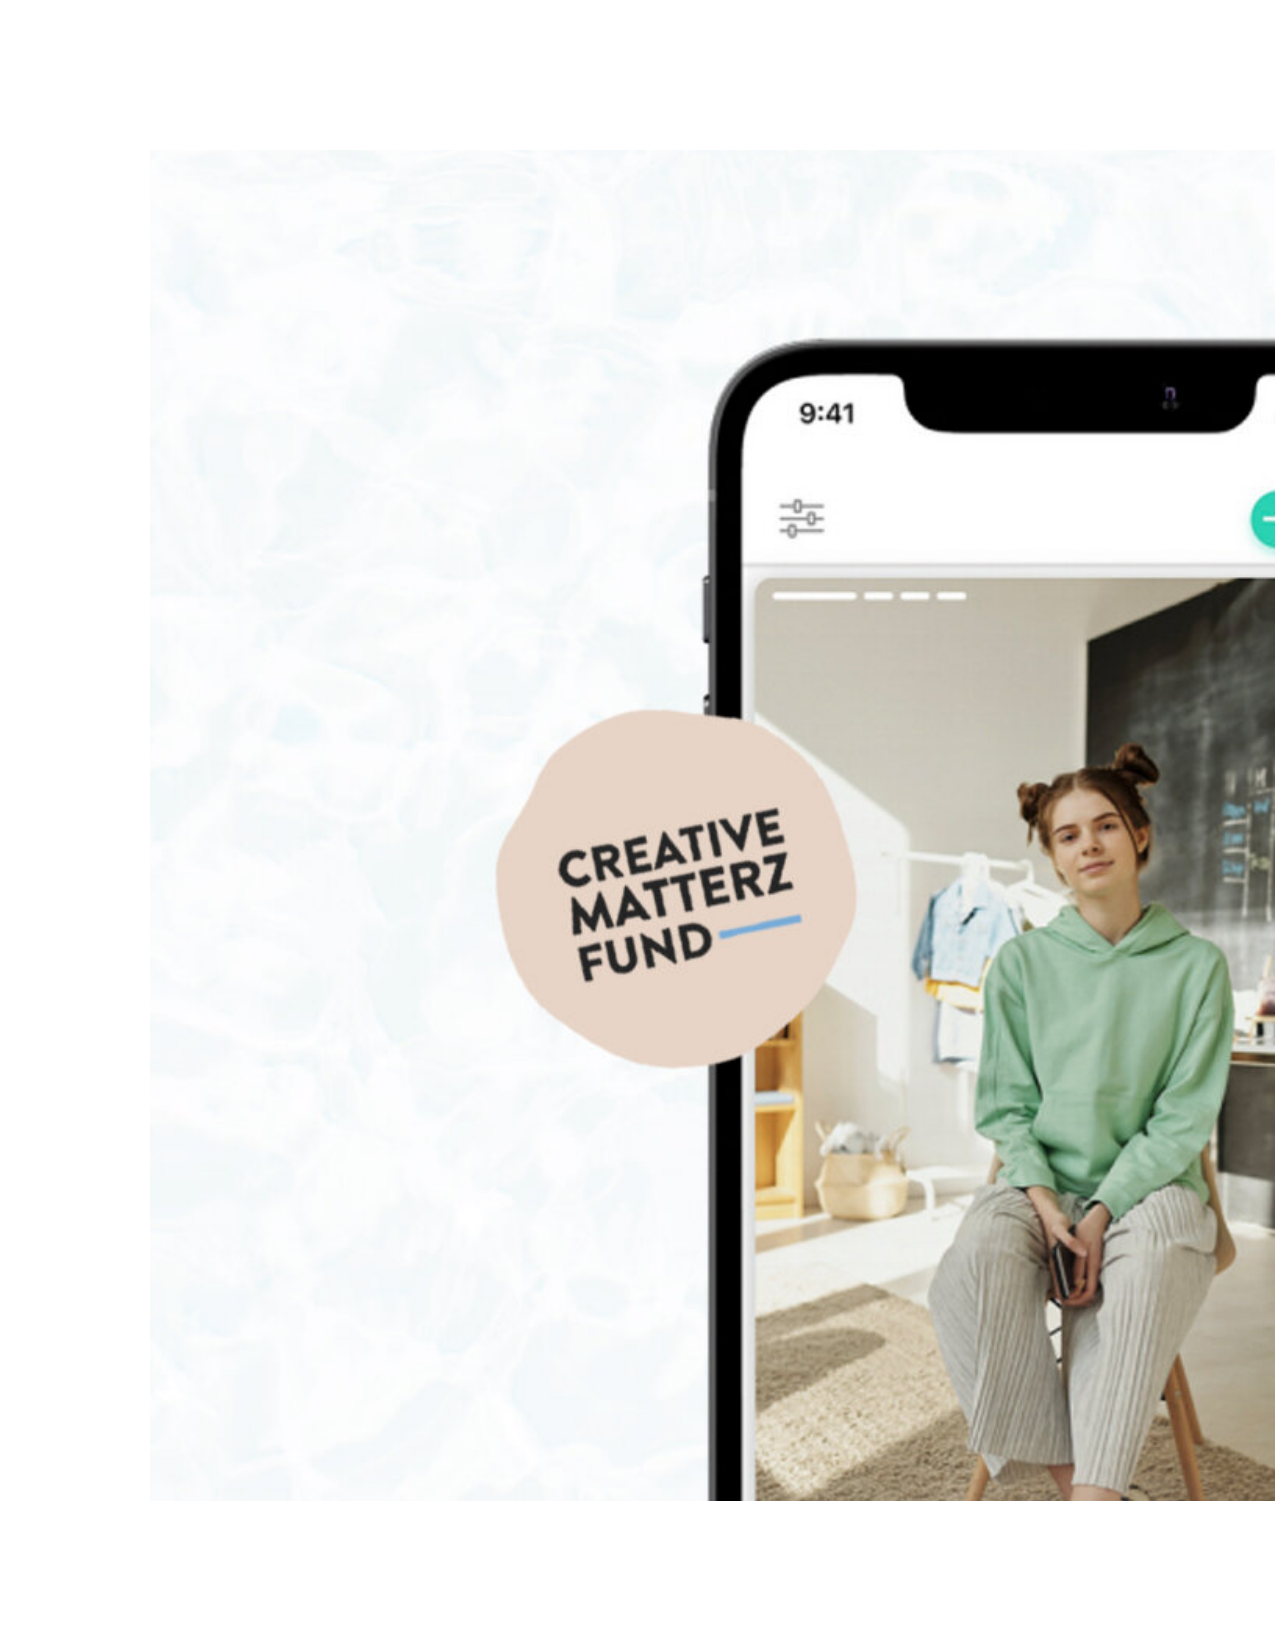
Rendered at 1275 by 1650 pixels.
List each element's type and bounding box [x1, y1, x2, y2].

picture [150, 150, 1275, 1501]
